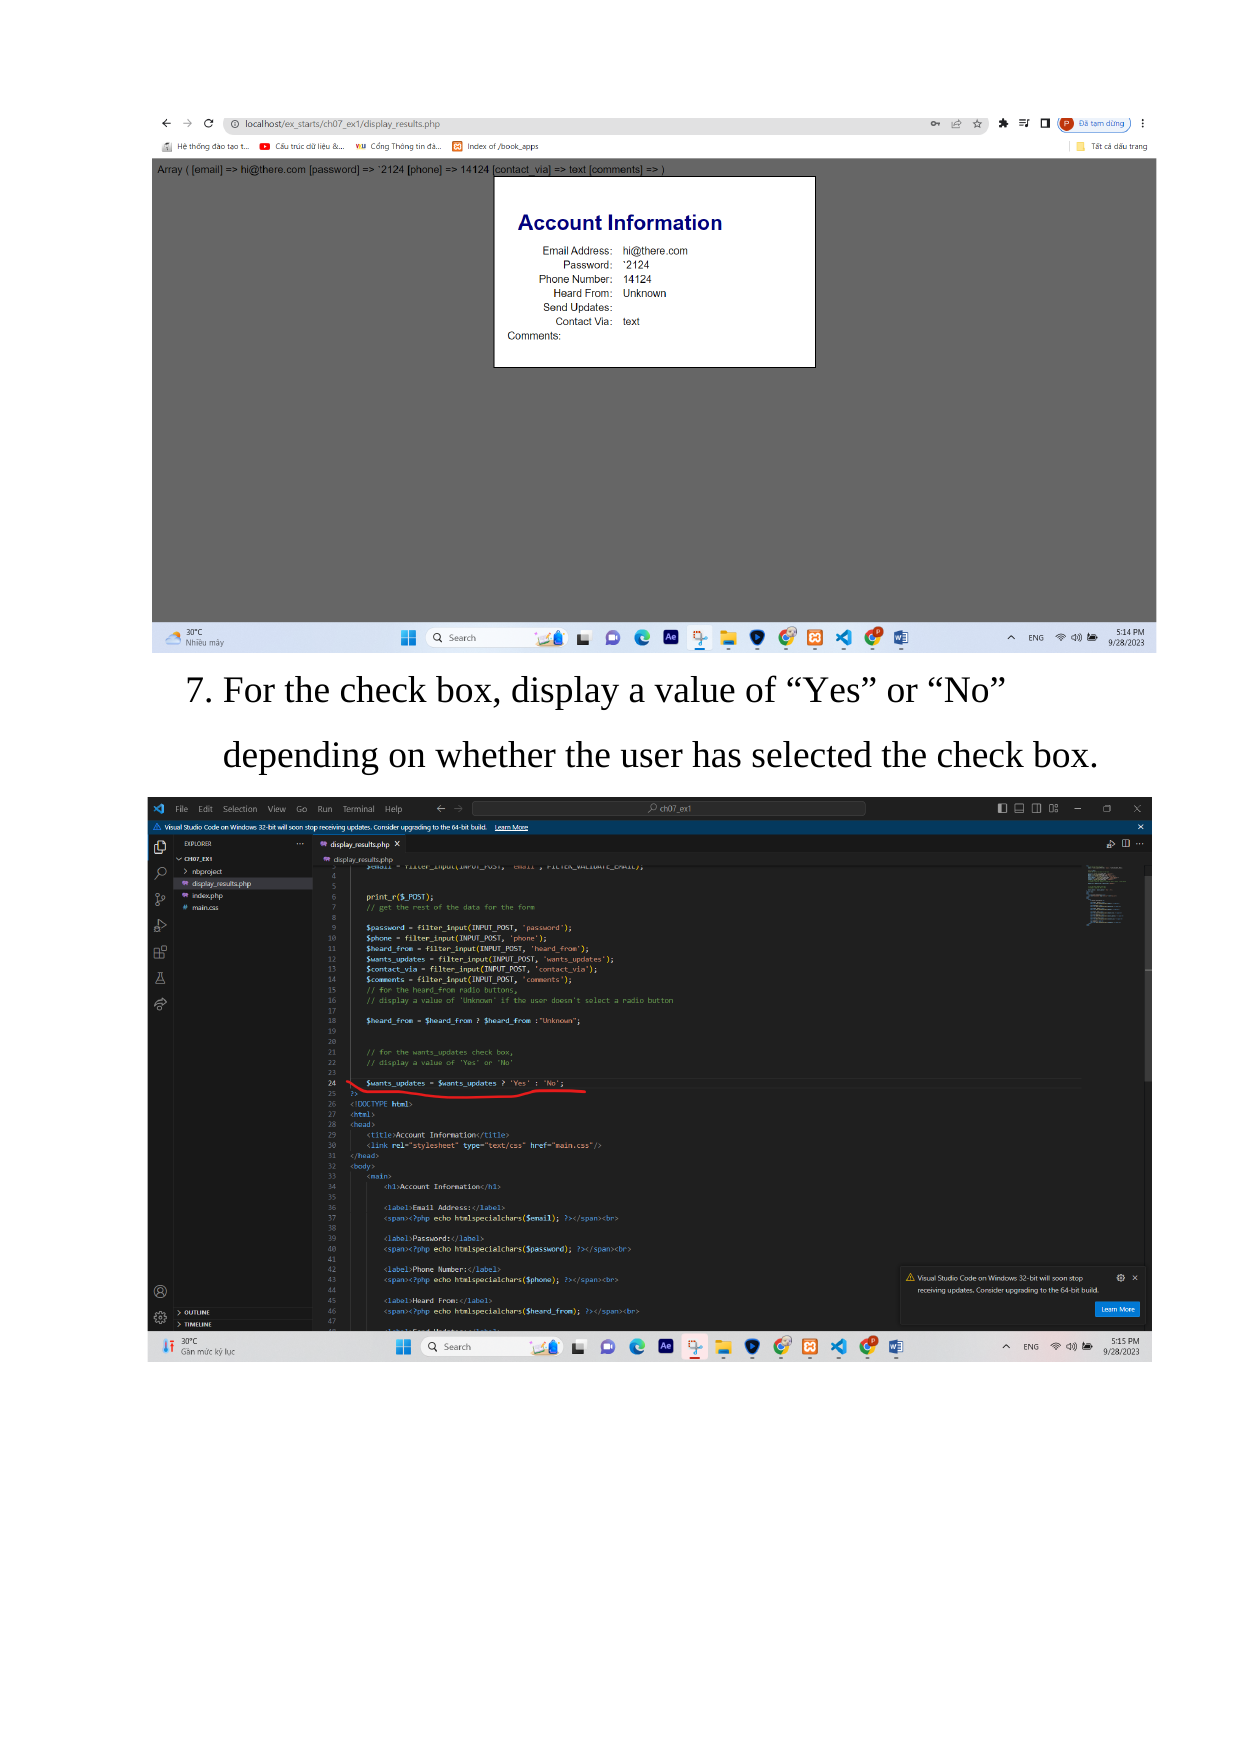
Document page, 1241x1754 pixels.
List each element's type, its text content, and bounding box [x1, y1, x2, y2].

list For the check box, display a value of “Yes” or “No” depending on whether the user has selected the check box. [185, 668, 1152, 776]
picture [152, 118, 1157, 653]
picture [147, 797, 1152, 1362]
